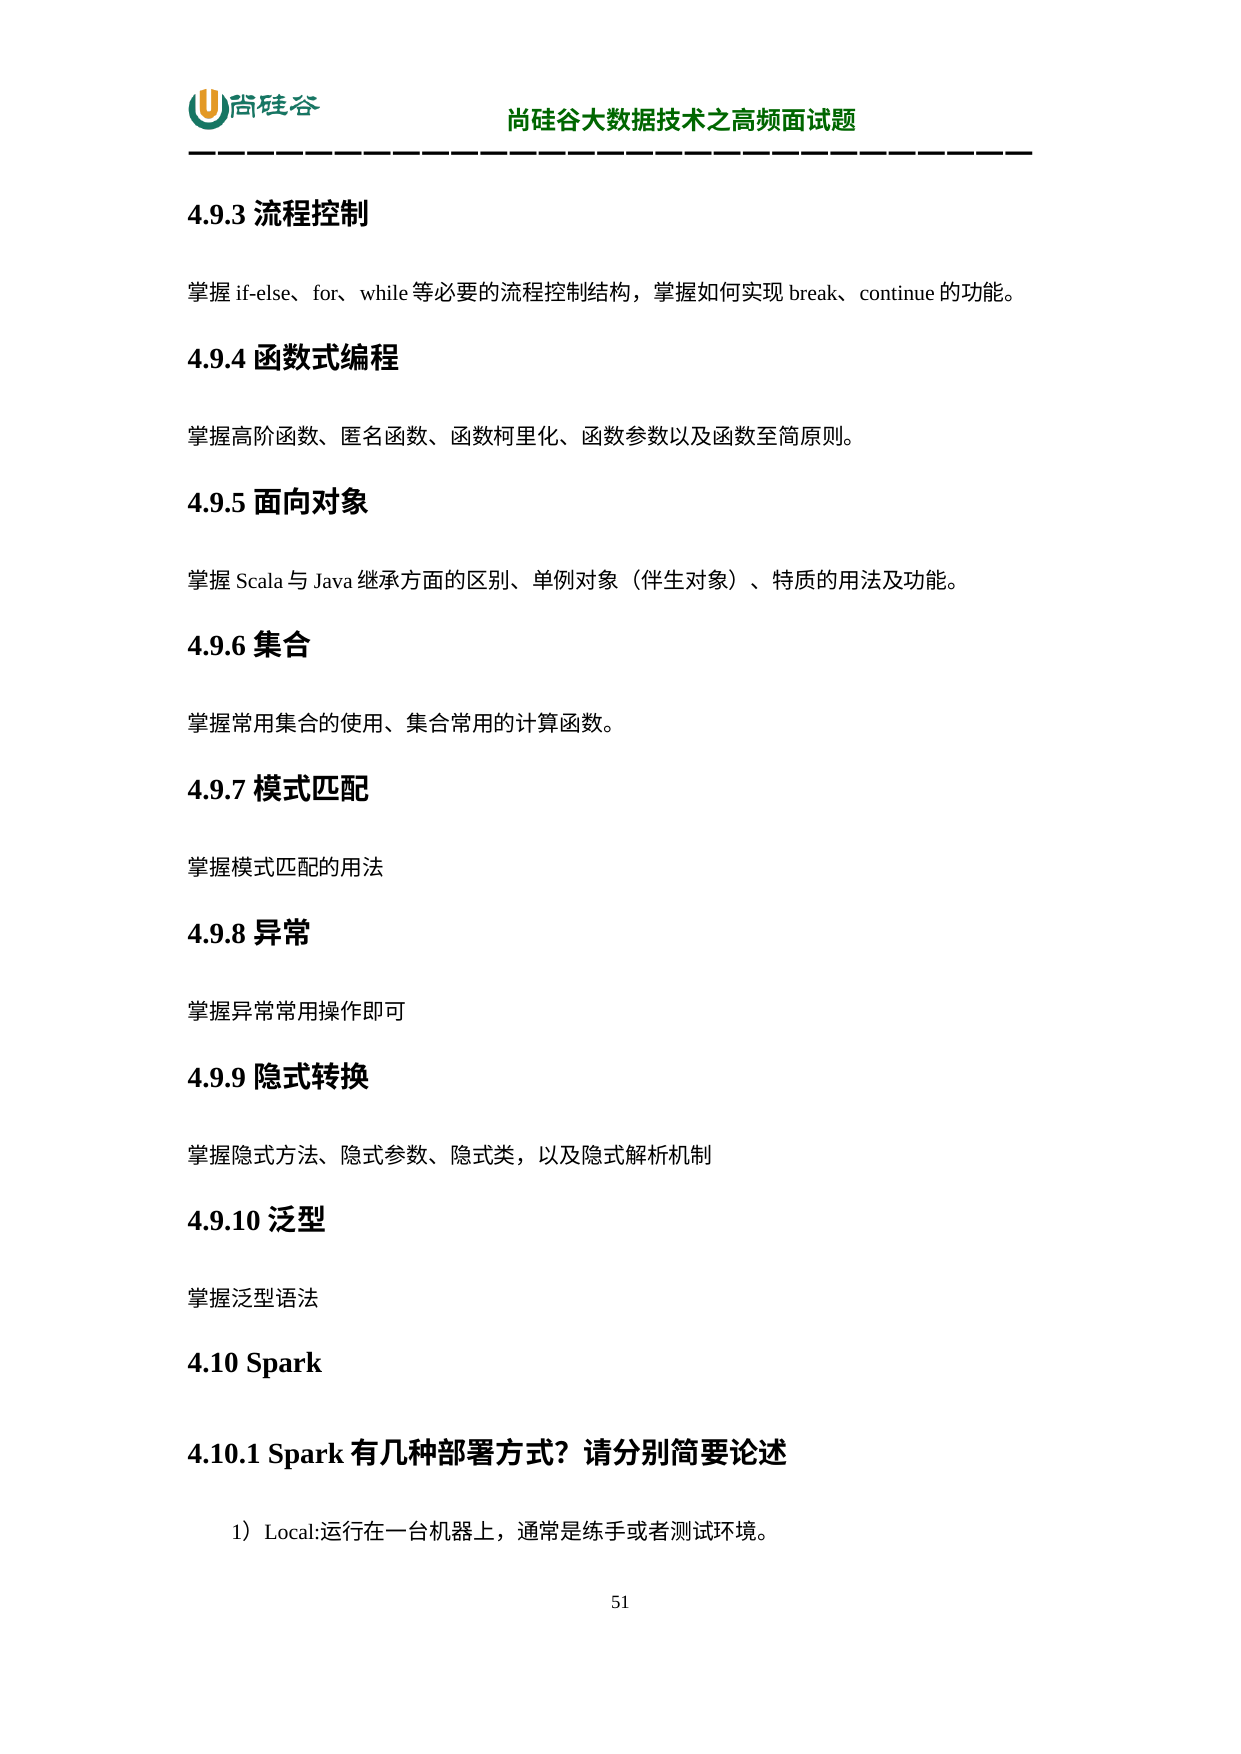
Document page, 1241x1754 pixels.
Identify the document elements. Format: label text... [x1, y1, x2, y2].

subtitle 4.9.3 流程控制 [187, 179, 1053, 244]
subtitle 4.9.8 异常 [187, 898, 1053, 963]
subtitle 4.9.9 隐式转换 [187, 1042, 1053, 1107]
text 掌握高阶函数、匿名函数、函数柯里化、函数参数以及函数至简原则。 [187, 418, 1053, 451]
subtitle 4.9.7 模式匹配 [187, 754, 1053, 819]
subtitle 4.10.1 Spark有几种部署方式？请分别简要论述 [187, 1418, 1053, 1483]
text 掌握泛型语法 [187, 1281, 1053, 1313]
subtitle 4.9.10 泛型 [187, 1186, 1053, 1251]
text 掌握模式匹配的用法 [187, 850, 1053, 882]
subtitle 4.10 Spark [187, 1329, 1053, 1394]
text 掌握隐式方法、隐式参数、隐式类，以及隐式解析机制 [187, 1137, 1053, 1170]
subtitle 4.9.5 面向对象 [187, 467, 1053, 532]
text 掌握Scala与Java继承方面的区别、单例对象（伴生对象）、特质的用法及功能。 [187, 562, 1053, 595]
text 掌握异常常用操作即可 [187, 993, 1053, 1026]
subtitle 4.9.4 函数式编程 [187, 323, 1053, 388]
text 1）Local:运行在一台机器上，通常是练手或者测试环境。 [187, 1514, 1053, 1546]
subtitle 4.9.6 集合 [187, 611, 1053, 676]
text 掌握if-else、for、while等必要的流程控制结构，掌握如何实现break、continue的功能。 [187, 275, 1053, 307]
text 掌握常用集合的使用、集合常用的计算函数。 [187, 706, 1053, 738]
